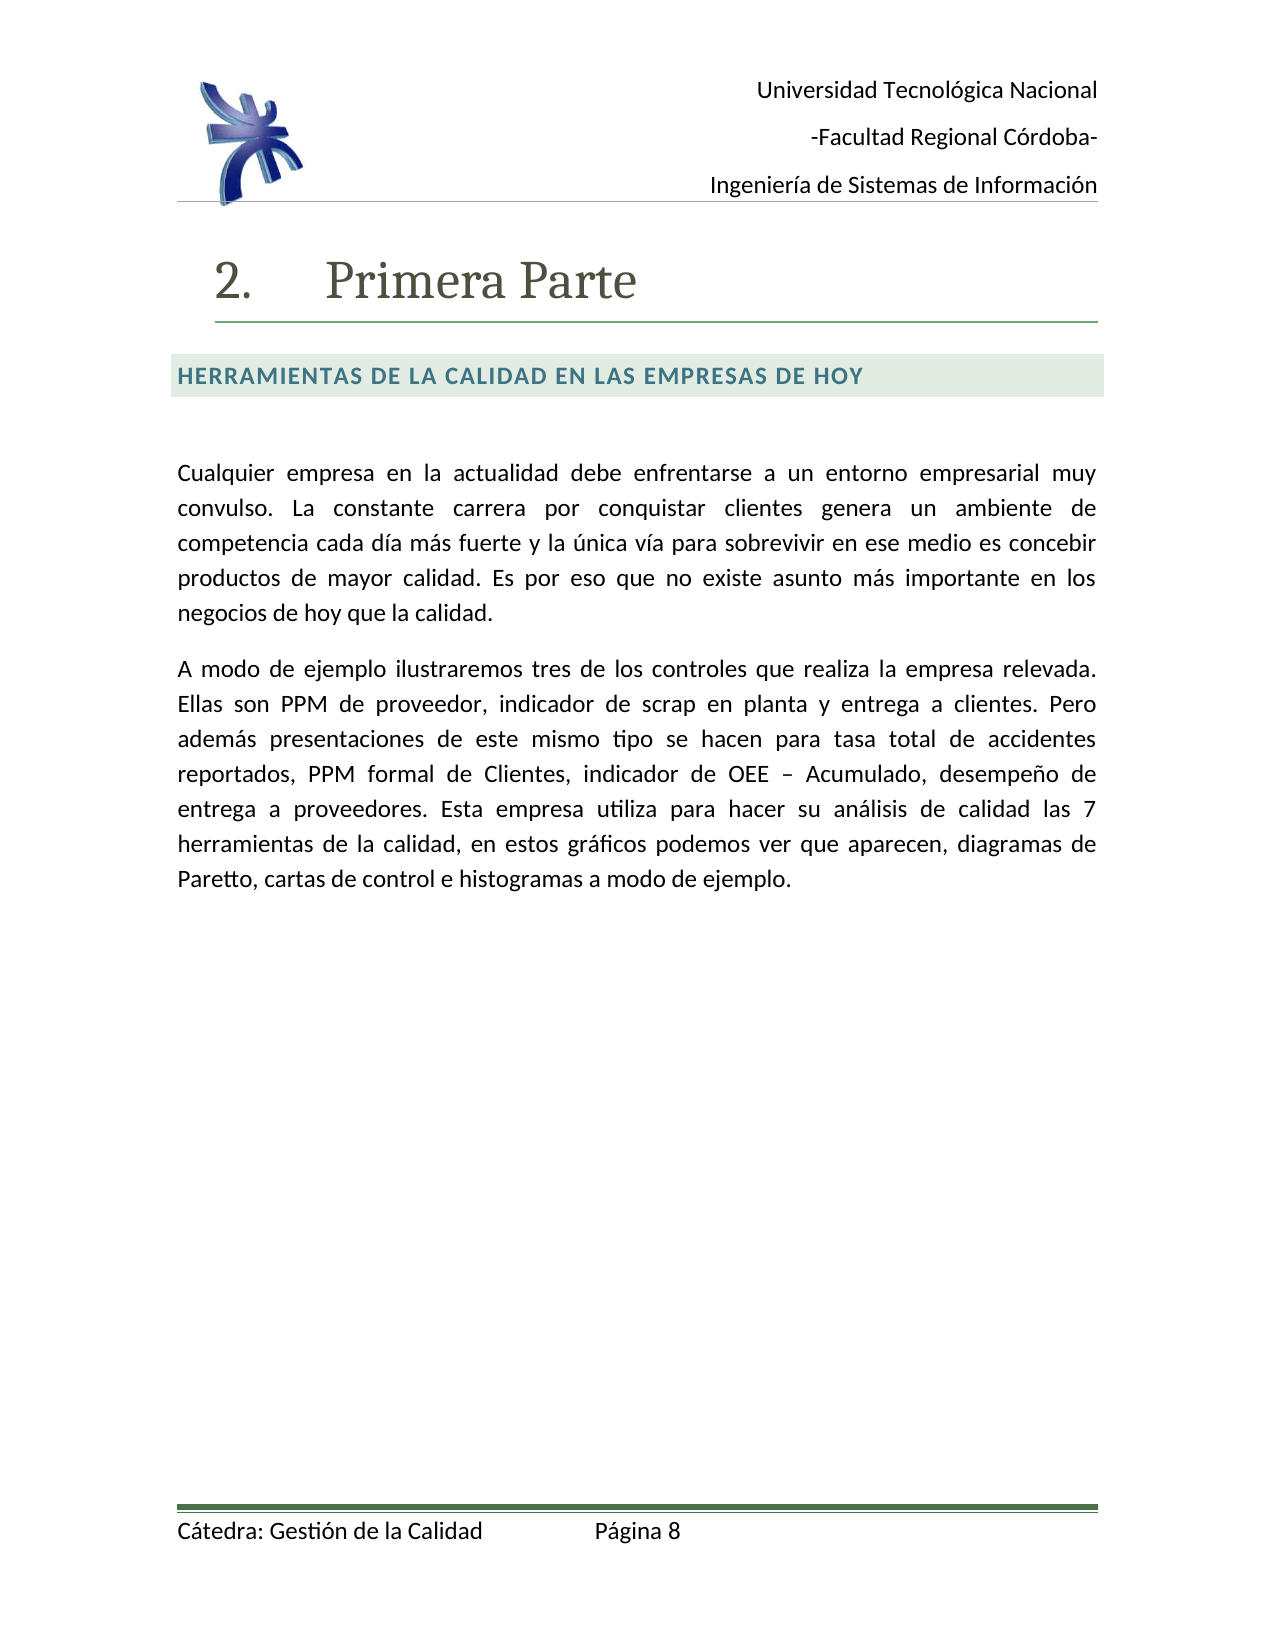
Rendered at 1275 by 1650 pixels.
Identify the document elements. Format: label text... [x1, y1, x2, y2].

picture [198, 80, 305, 201]
picture [198, 202, 305, 208]
subtitle Herramientas de la Calidad en las Empresas de Hoy [177, 360, 1098, 391]
text Cualquier empresa en la actualidad debe enfrentarse a un entorno empresarial muy convulso. La constante carrera por conquistar clientes genera un ambiente de competencia cada día más fuerte y la única vía para sobrevivir en ese medio es concebir productos de mayor calidad. Es por eso que no existe asunto más importante en los negocios de hoy que la calidad. [177, 457, 1098, 628]
title Primera Parte [215, 250, 1098, 321]
text A modo de ejemplo ilustraremos tres de los controles que realiza la empresa relevada. Ellas son PPM de proveedor, indicador de scrap en planta y entrega a clientes. Pero además presentaciones de este mismo tipo se hacen para tasa total de accidentes reportados, PPM formal de Clientes, indicador de OEE – Acumulado, desempeño de entrega a proveedores. Esta empresa utiliza para hacer su análisis de calidad las 7 herramientas de la calidad, en estos gráficos podemos ver que aparecen, diagramas de Paretto, cartas de control e histogramas a modo de ejemplo. [177, 653, 1098, 894]
